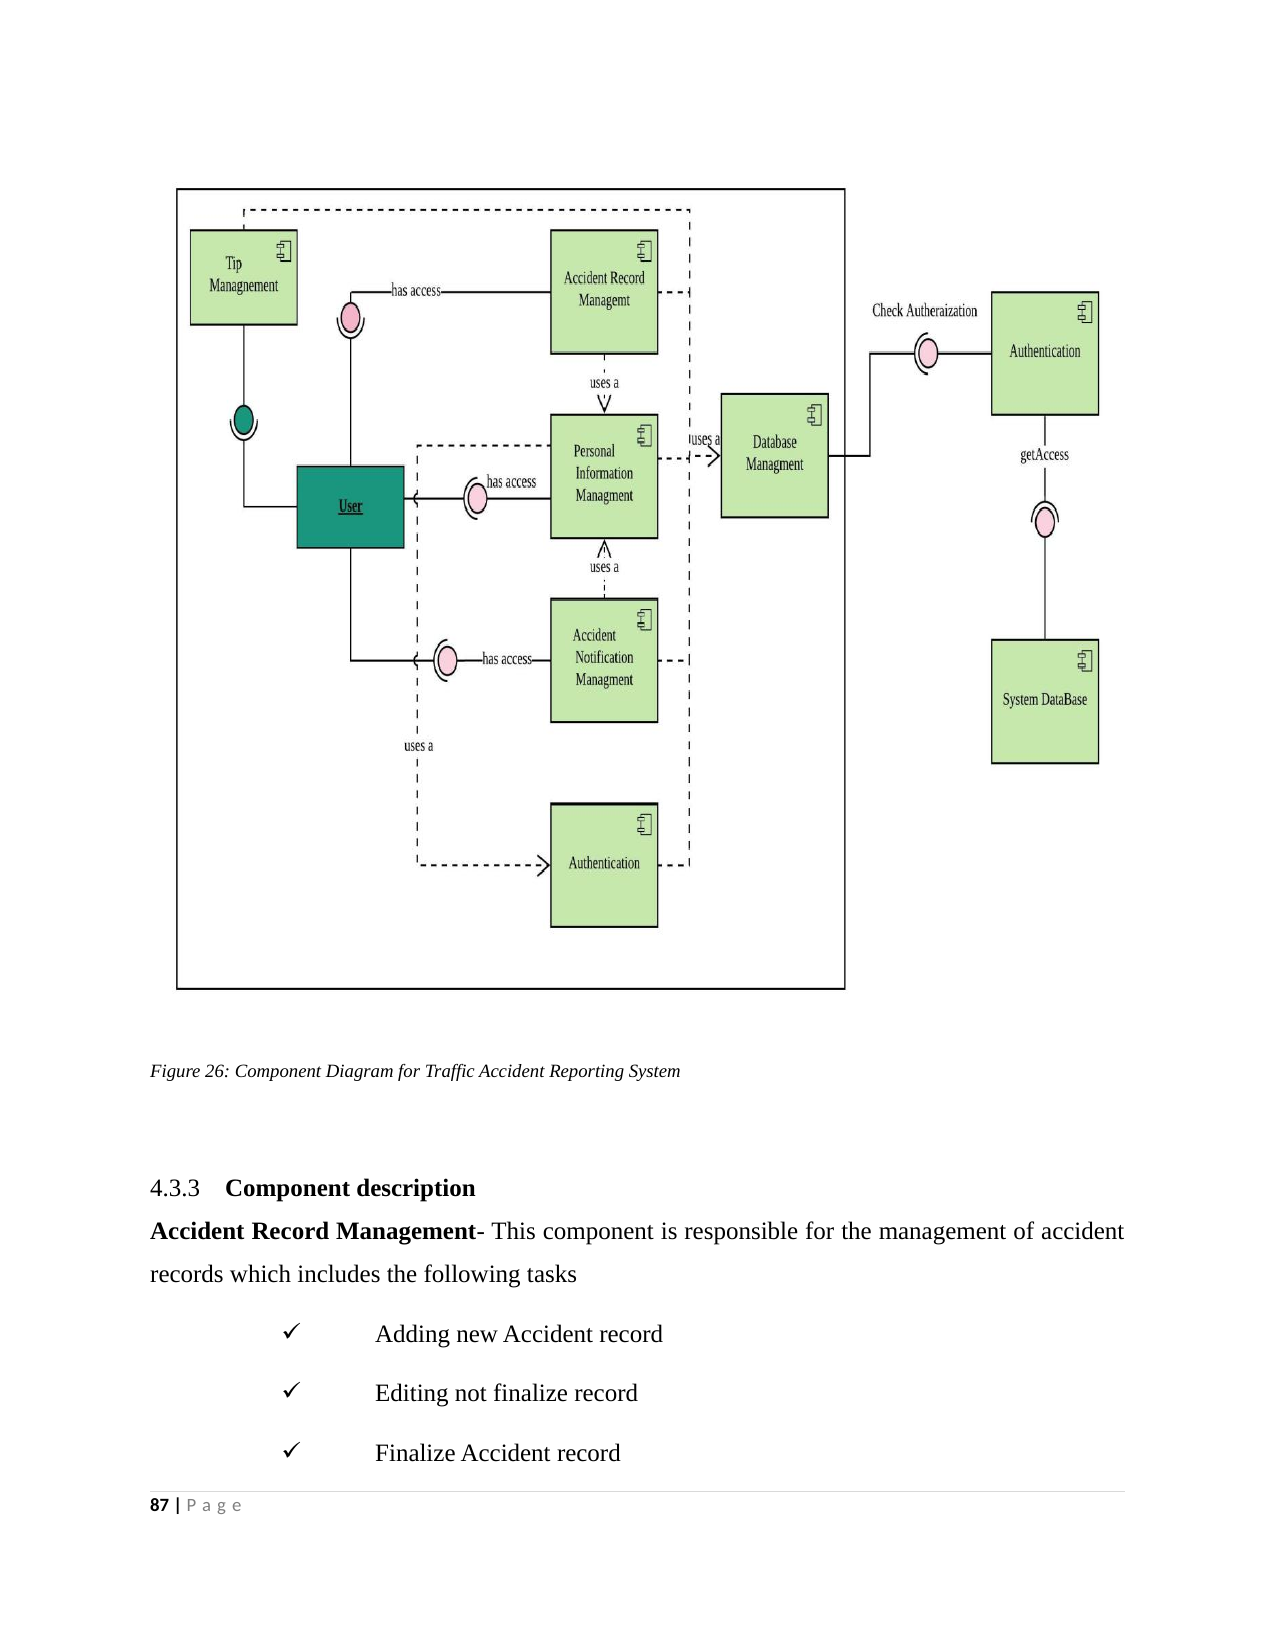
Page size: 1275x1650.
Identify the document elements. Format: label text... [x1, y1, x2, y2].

text Accident Record Management- This component is responsible for the management of accident records which includes the following tasks [150, 1216, 1125, 1288]
text Figure 26: Component Diagram for Traffic Accident Reporting System [150, 1060, 1125, 1081]
subtitle Component description [150, 1173, 1125, 1201]
list Adding new Accident record [150, 1319, 1125, 1347]
list Editing not finalize record [150, 1378, 1125, 1407]
picture [150, 150, 1125, 1030]
list Finalize Accident record [150, 1438, 1125, 1467]
